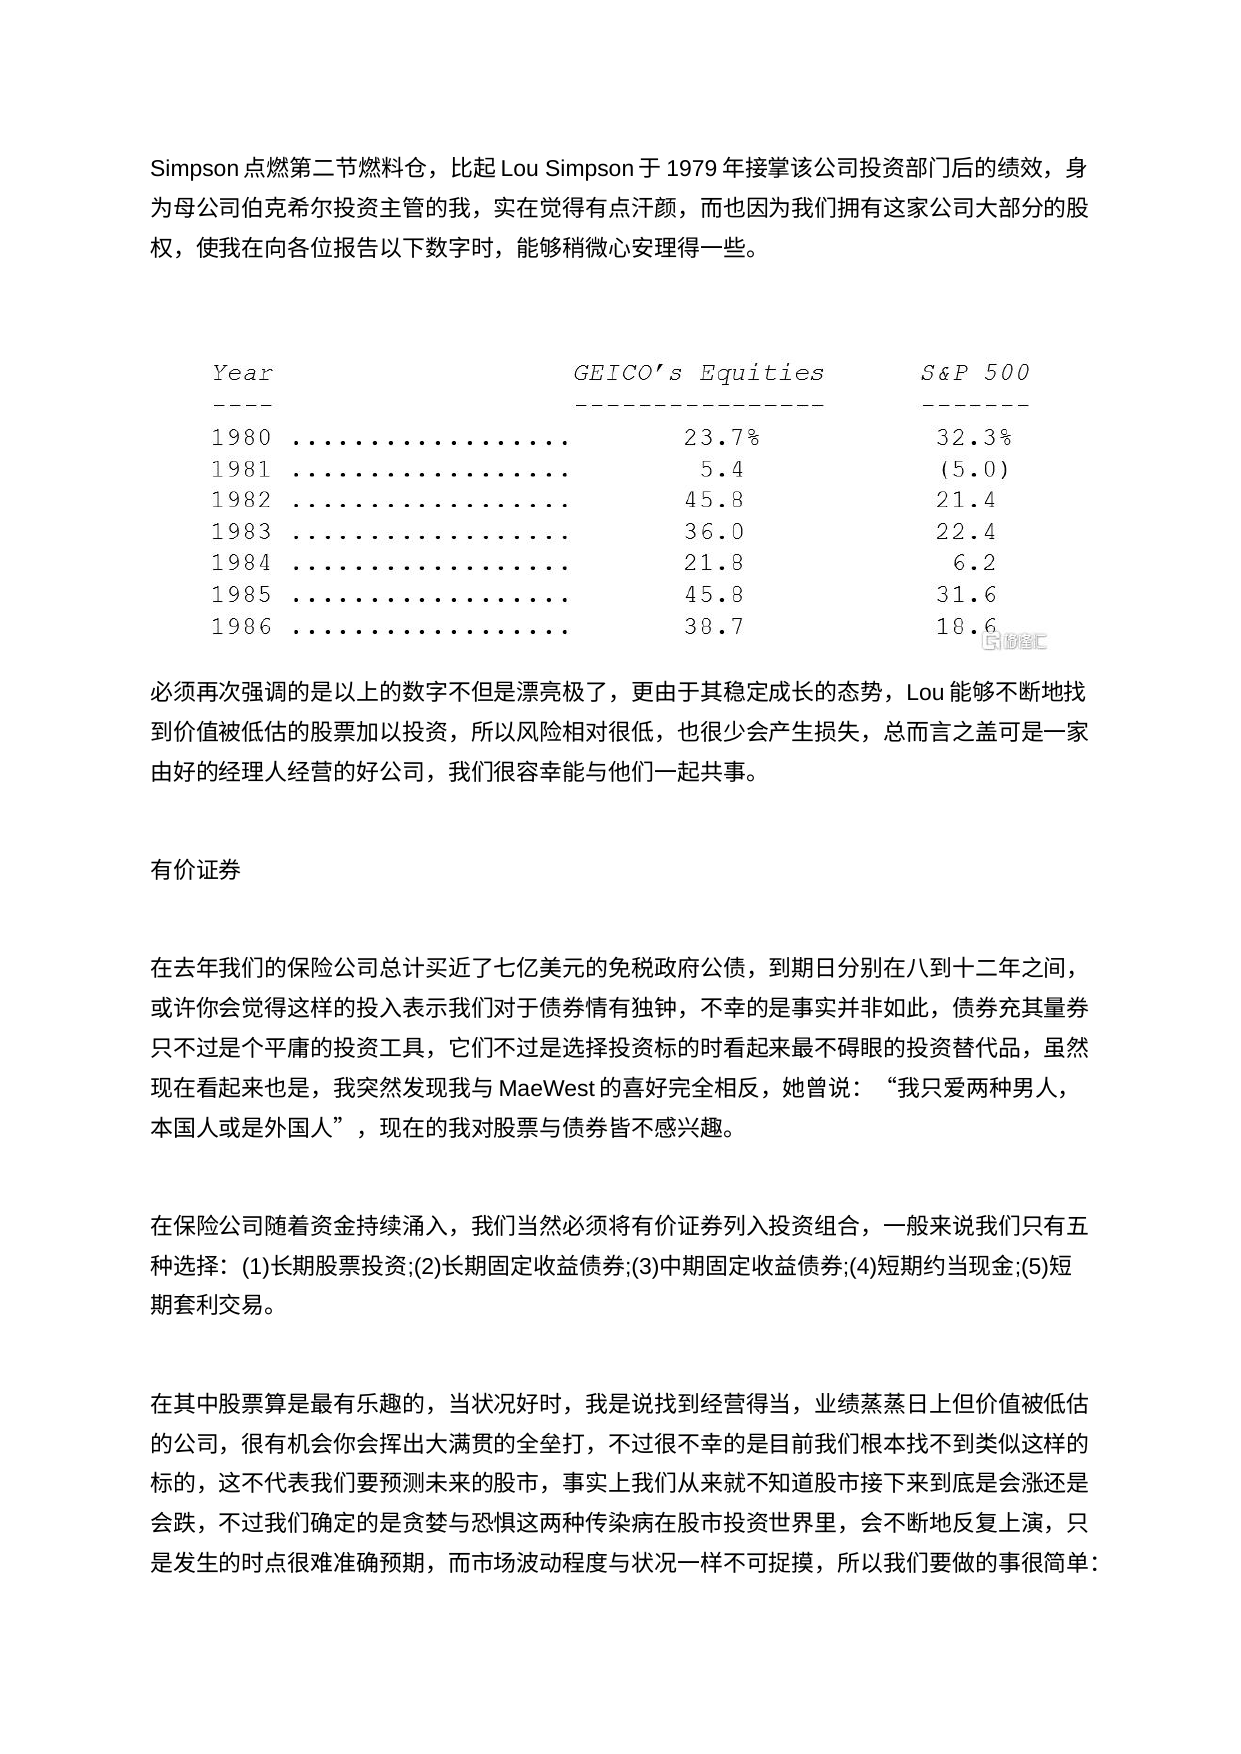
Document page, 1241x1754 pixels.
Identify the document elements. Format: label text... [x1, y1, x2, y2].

text 必须再次强调的是以上的数字不但是漂亮极了，更由于其稳定成长的态势，Lou能够不断地找到价值被低估的股票加以投资，所以风险相对很低，也很少会产生损失，总而言之盖可是一家由好的经理人经营的好公司，我们很容幸能与他们一起共事。 [150, 674, 1090, 787]
text 在保险公司随着资金持续涌入，我们当然必须将有价证券列入投资组合，一般来说我们只有五种选择：(1)长期股票投资;(2)长期固定收益债券;(3)中期固定收益债券;(4)短期约当现金;(5)短期套利交易。 [150, 1208, 1090, 1321]
picture [188, 327, 1052, 656]
text 有价证券 [150, 852, 1090, 885]
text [150, 1386, 1090, 1578]
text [150, 150, 1090, 263]
text 在去年我们的保险公司总计买近了七亿美元的免税政府公债，到期日分别在八到十二年之间，或许你会觉得这样的投入表示我们对于债券情有独钟，不幸的是事实并非如此，债券充其量券只不过是个平庸的投资工具，它们不过是选择投资标的时看起来最不碍眼的投资替代品，虽然现在看起来也是，我突然发现我与MaeWest的喜好完全相反，她曾说：“我只爱两种男人，本国人或是外国人”，现在的我对股票与债券皆不感兴趣。 [150, 950, 1090, 1143]
